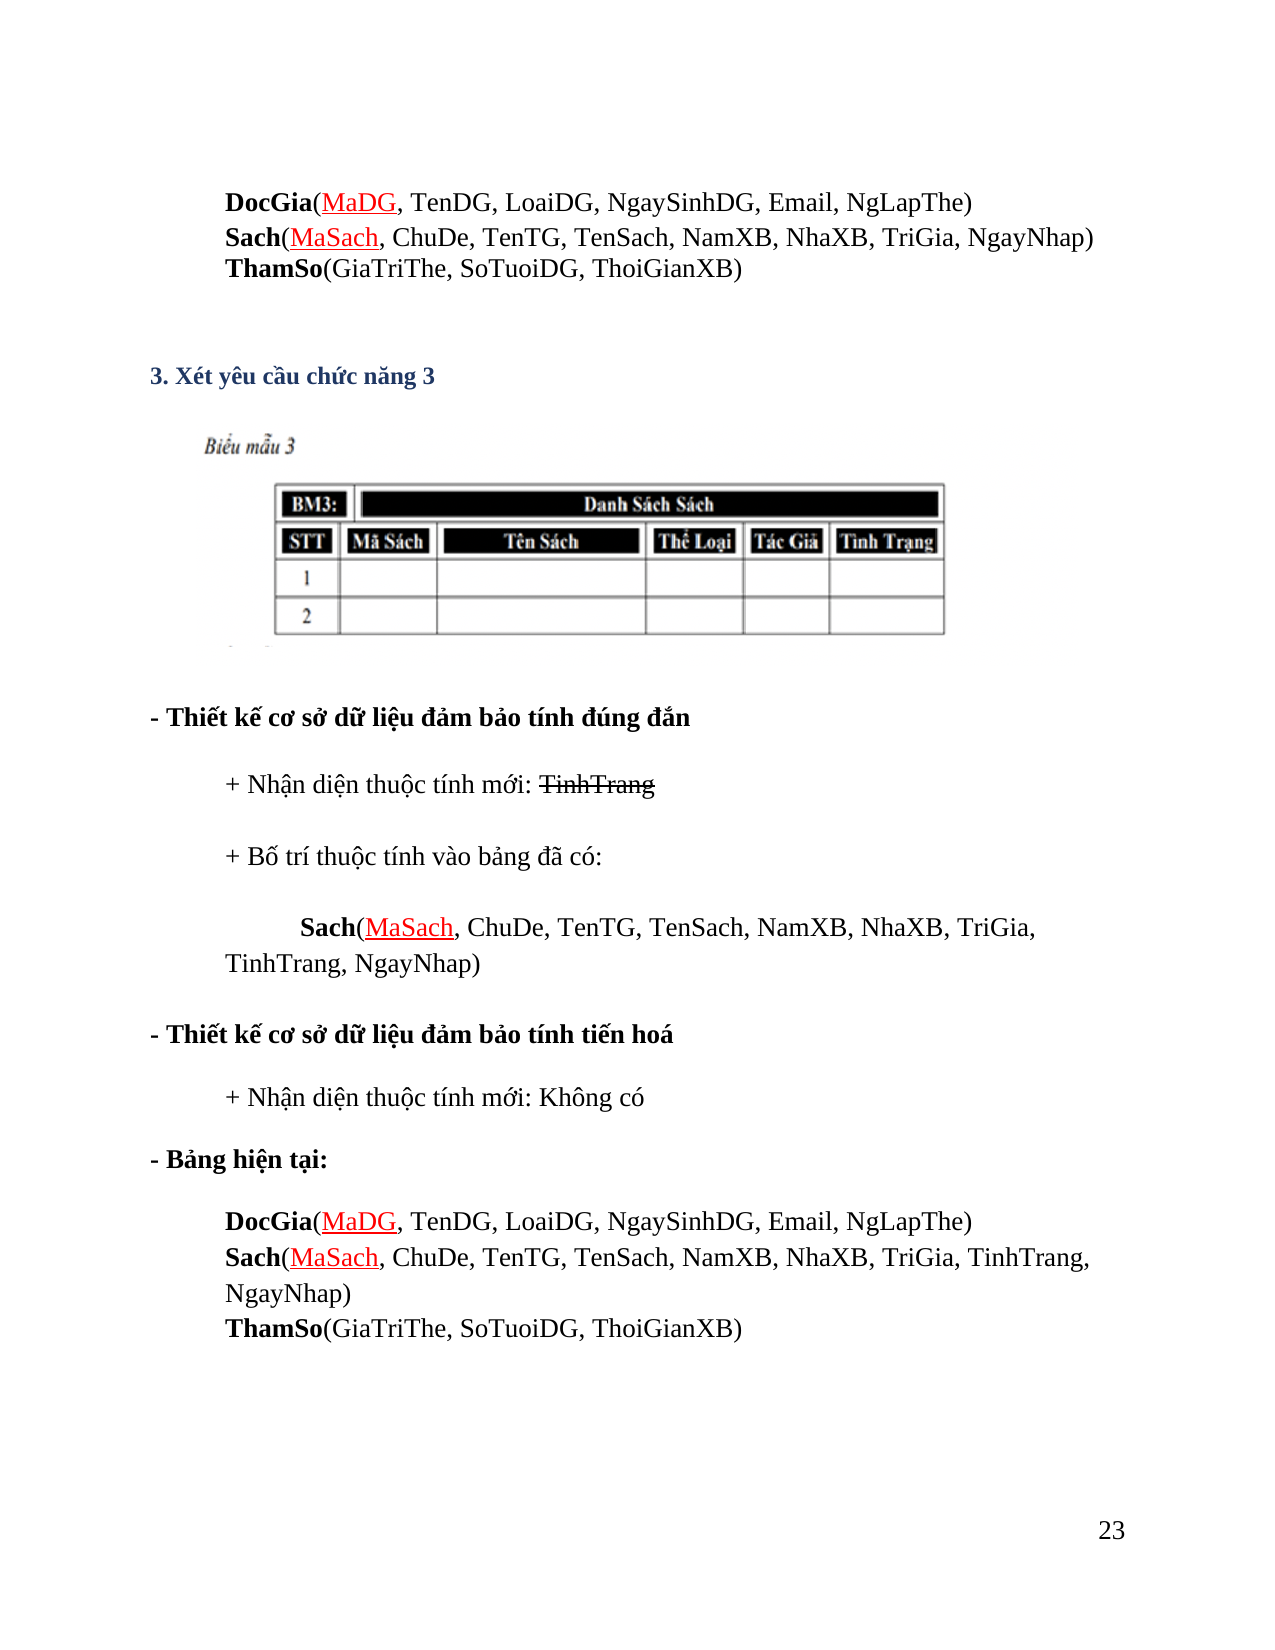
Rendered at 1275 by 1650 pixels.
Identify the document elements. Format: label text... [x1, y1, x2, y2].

text Sach(MaSach, ChuDe, TenTG, TenSach, NamXB, NhaXB, TriGia, NgayNhap) [150, 221, 1125, 253]
text + Nhận diện thuộc tính mới: Không có [150, 1081, 1125, 1112]
text Sach(MaSach, ChuDe, TenTG, TenSach, NamXB, NhaXB, TriGia, TinhTrang, NgayNhap) [225, 911, 1125, 978]
text Sach(MaSach, ChuDe, TenTG, TenSach, NamXB, NhaXB, TriGia, TinhTrang, NgayNhap) [225, 1241, 1125, 1308]
text DocGia(MaDG, TenDG, LoaiDG, NgaySinhDG, Email, NgLapThe) [225, 1205, 1125, 1236]
text ThamSo(GiaTriThe, SoTuoiDG, ThoiGianXB) [150, 1312, 1125, 1343]
text - Bảng hiện tại: [150, 1143, 1125, 1174]
text DocGia(MaDG, TenDG, LoaiDG, NgaySinhDG, Email, NgLapThe) [225, 186, 1125, 217]
picture [195, 423, 1080, 666]
text - Thiết kế cơ sở dữ liệu đảm bảo tính đúng đắn [150, 701, 1125, 732]
text ThamSo(GiaTriThe, SoTuoiDG, ThoiGianXB) [150, 253, 1125, 284]
text + Bố trí thuộc tính vào bảng đã có: [225, 840, 1125, 871]
text - Thiết kế cơ sở dữ liệu đảm bảo tính tiến hoá [150, 1018, 1125, 1049]
subtitle 3. Xét yêu cầu chức năng 3 [150, 361, 1125, 390]
text + Nhận diện thuộc tính mới: TinhTrang [225, 768, 1125, 799]
